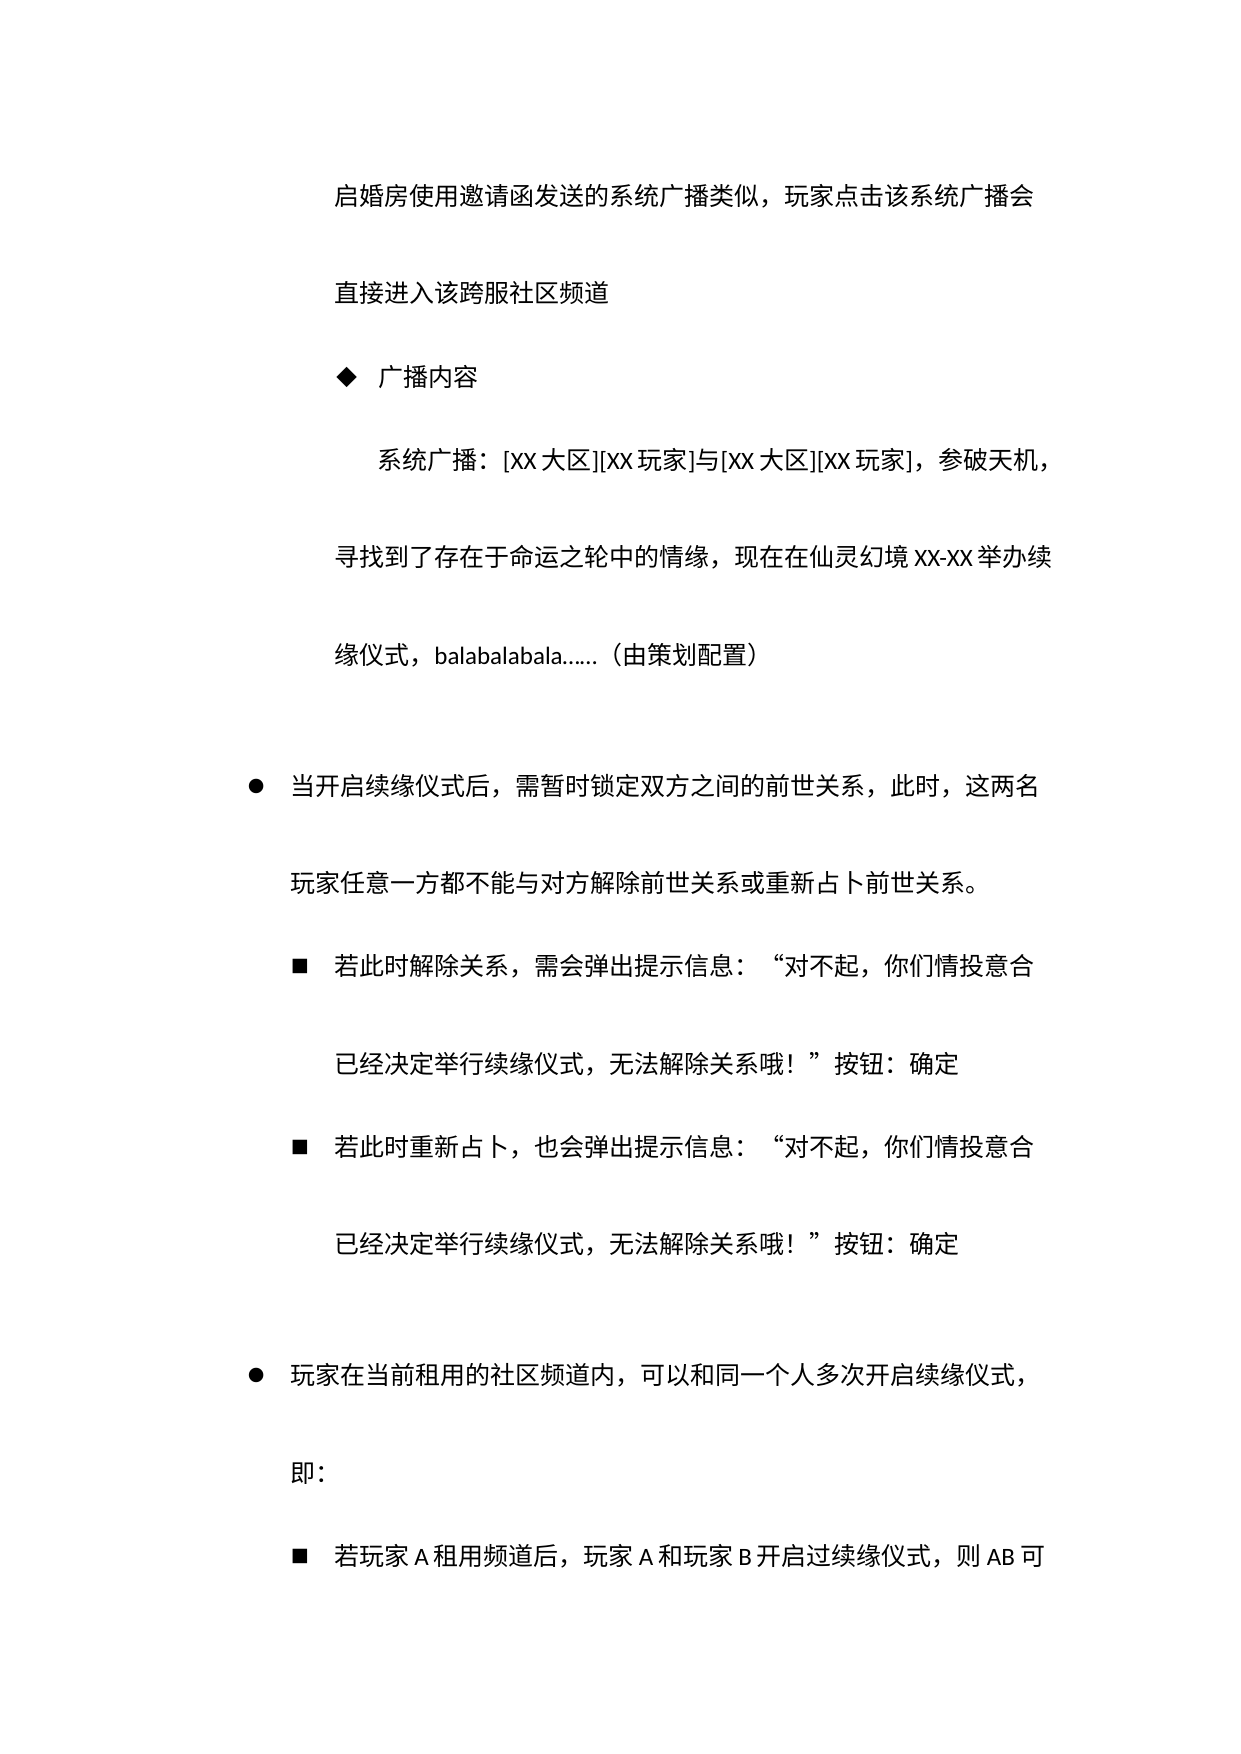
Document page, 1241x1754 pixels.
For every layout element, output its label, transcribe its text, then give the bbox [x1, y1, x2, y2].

list 玩家在当前租用的社区频道内，可以和同一个人多次开启续缘仪式，即： [247, 1341, 1053, 1504]
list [290, 162, 1053, 324]
list 若此时解除关系，需会弹出提示信息：“对不起，你们情投意合已经决定举行续缘仪式，无法解除关系哦！”按钮：确定 [290, 932, 1053, 1095]
text 系统广播：[XX大区][XX玩家]与[XX大区][XX玩家]，参破天机，寻找到了存在于命运之轮中的情缘，现在在仙灵幻境XX-XX举办续缘仪式，balabalabala……（由策划配置） [334, 426, 1053, 686]
list 当开启续缘仪式后，需暂时锁定双方之间的前世关系，此时，这两名玩家任意一方都不能与对方解除前世关系或重新占卜前世关系。 [247, 752, 1053, 914]
list 广播内容 [334, 343, 1053, 408]
list 若此时重新占卜，也会弹出提示信息：“对不起，你们情投意合已经决定举行续缘仪式，无法解除关系哦！”按钮：确定 [290, 1113, 1053, 1275]
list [290, 1522, 1053, 1587]
